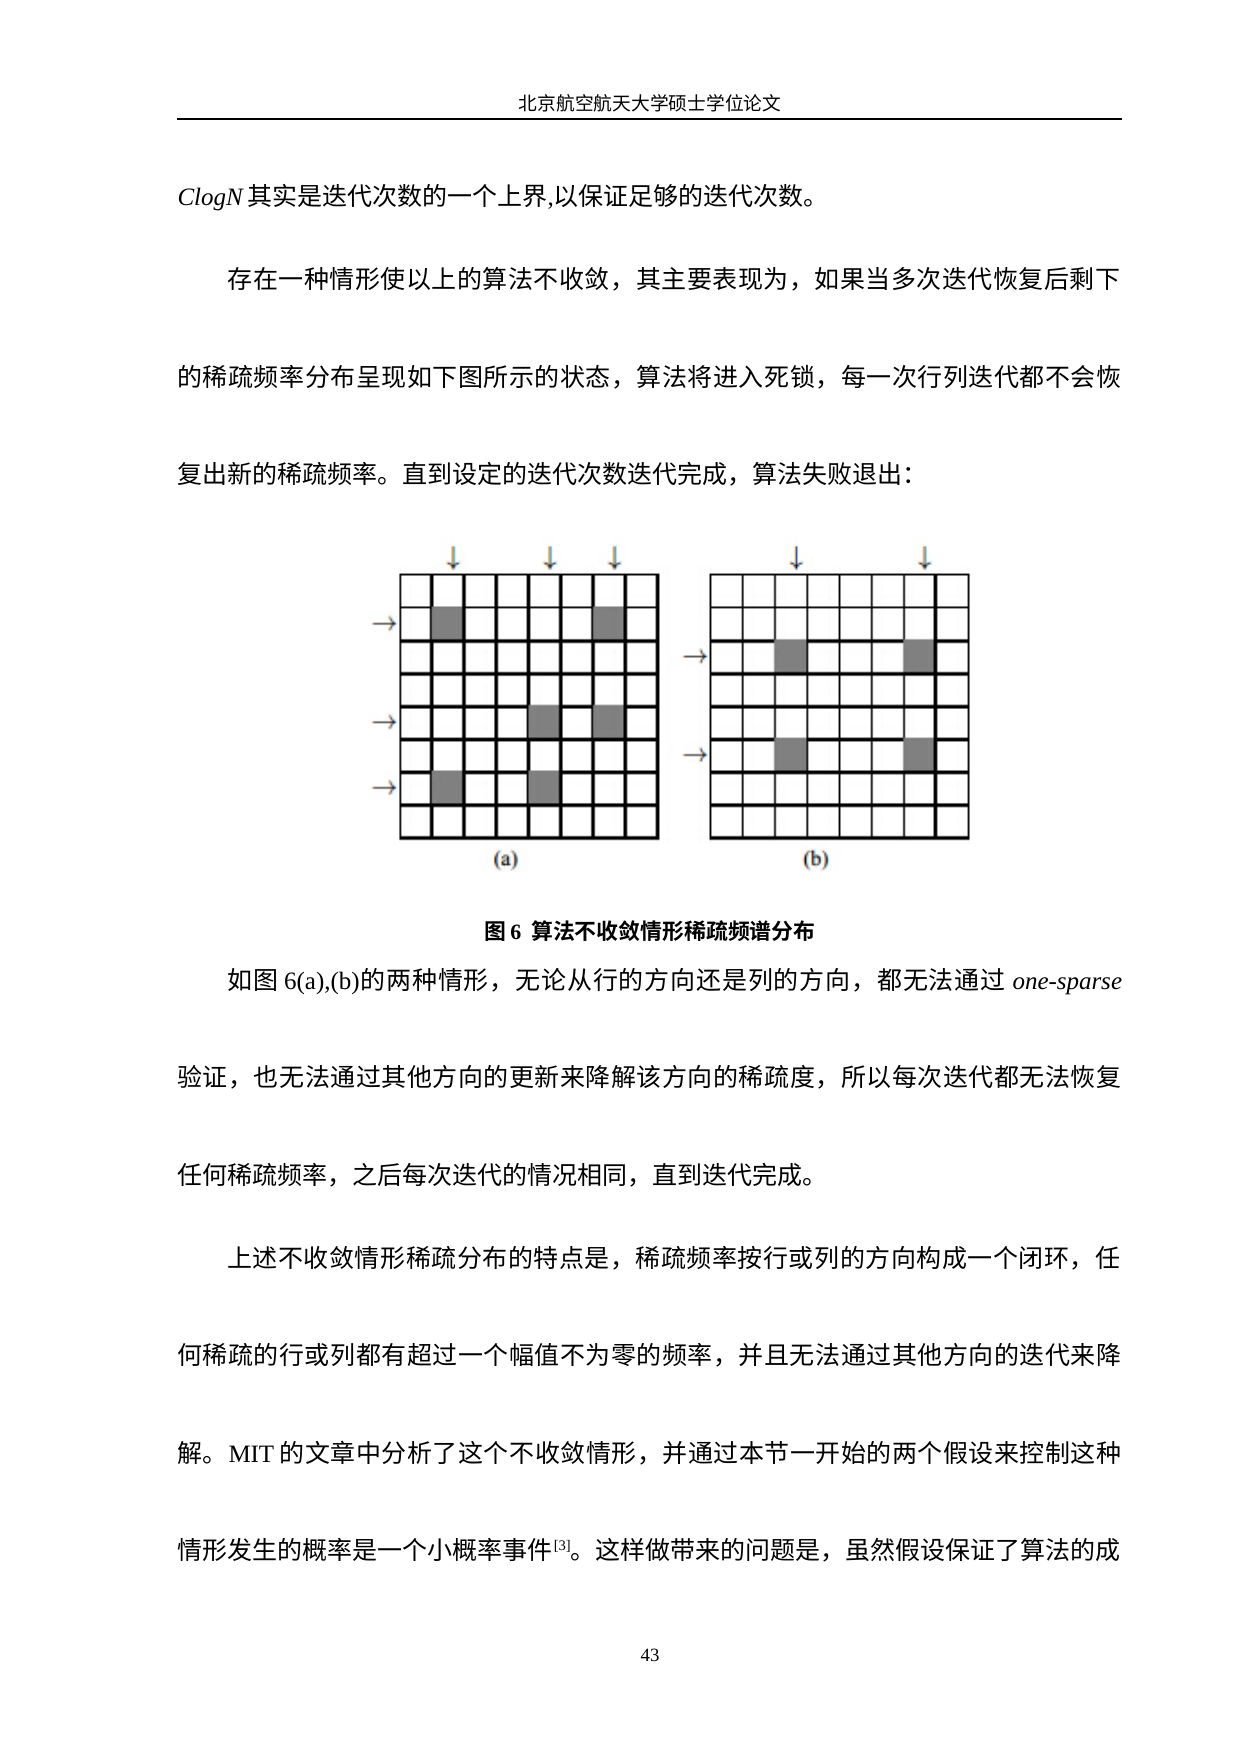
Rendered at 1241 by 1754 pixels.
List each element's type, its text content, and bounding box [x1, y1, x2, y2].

text 存在一种情形使以上的算法不收敛，其主要表现为，如果当多次迭代恢复后剩下的稀疏频率分布呈现如下图所示的状态，算法将进入死锁，每一次行列迭代都不会恢复出新的稀疏频率。直到设定的迭代次数迭代完成，算法失败退出： [177, 245, 1122, 505]
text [177, 162, 1122, 227]
text 图6 算法不收敛情形稀疏频谱分布 [177, 913, 1122, 946]
picture [355, 523, 995, 884]
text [177, 1224, 1122, 1581]
text 如图6(a),(b)的两种情形，无论从行的方向还是列的方向，都无法通过one-sparse验证，也无法通过其他方向的更新来降解该方向的稀疏度，所以每次迭代都无法恢复任何稀疏频率，之后每次迭代的情况相同，直到迭代完成。 [177, 946, 1122, 1206]
